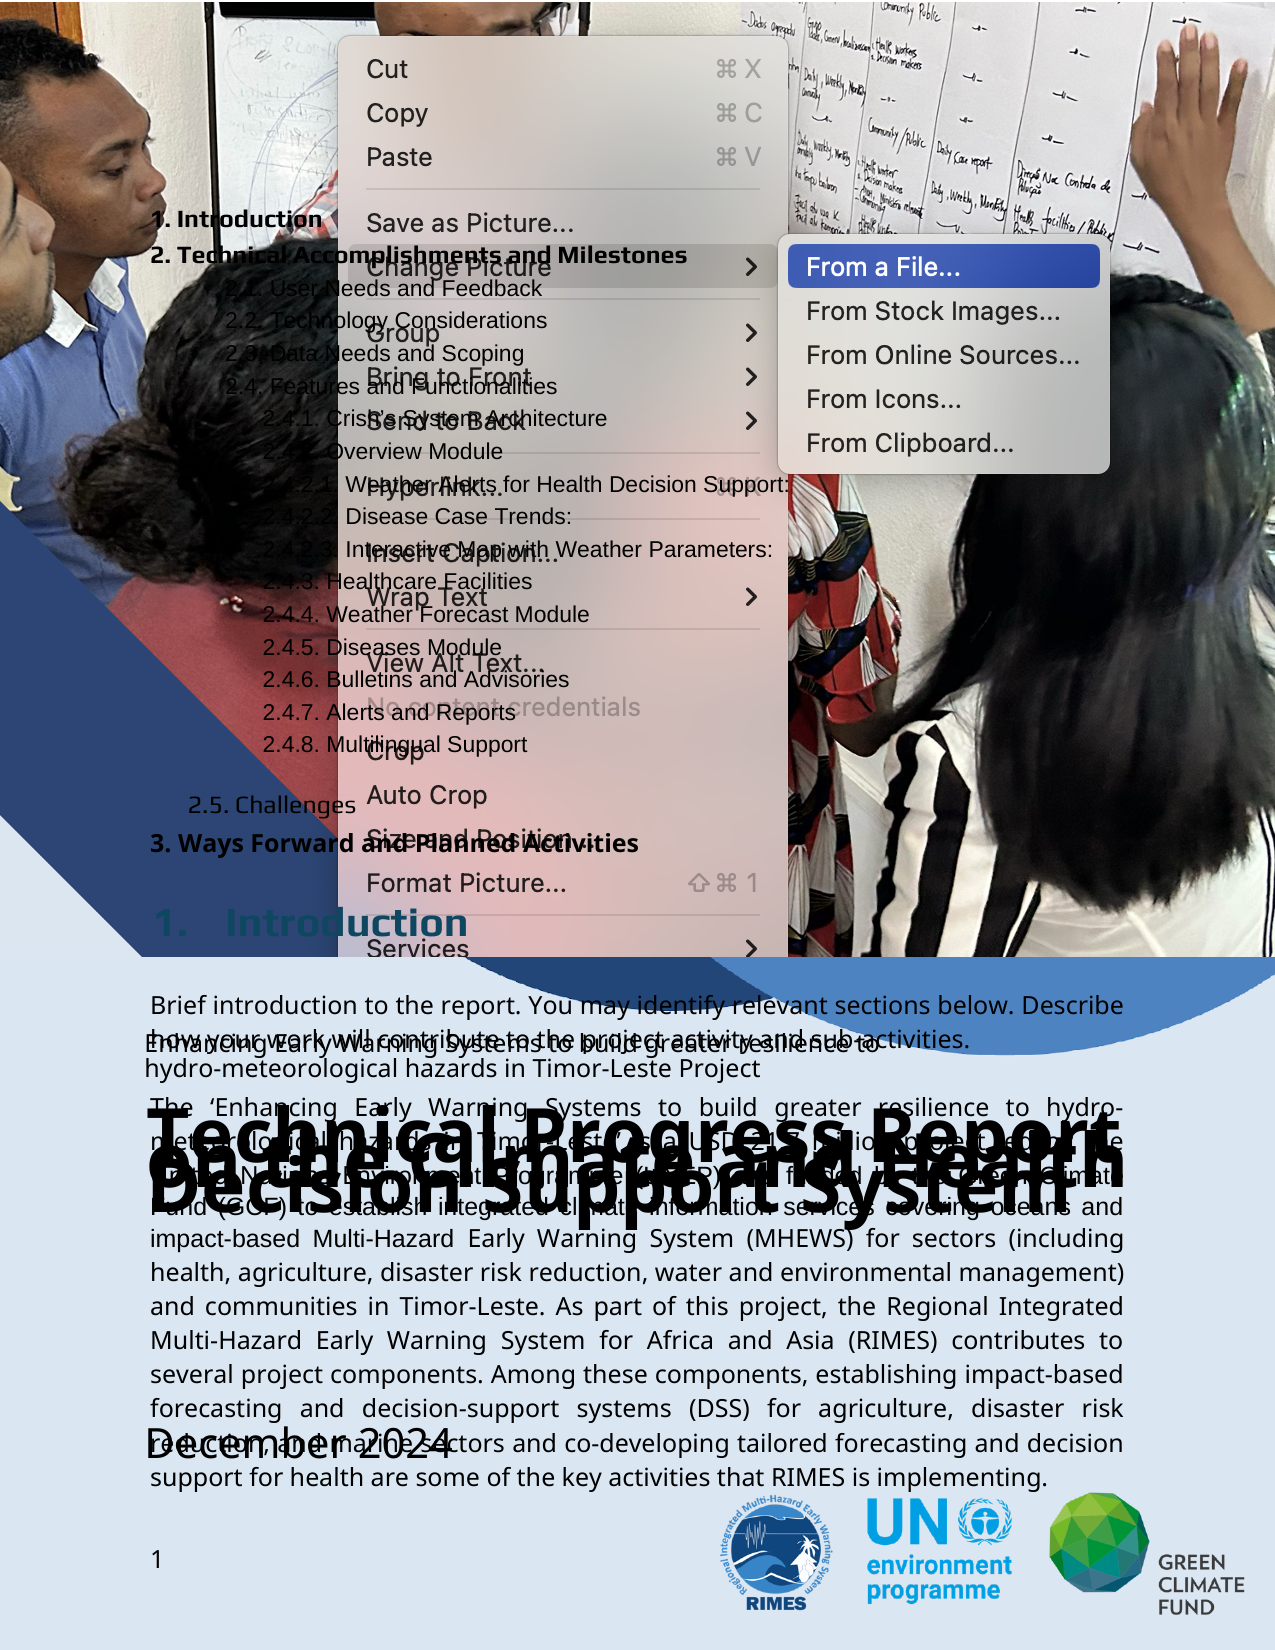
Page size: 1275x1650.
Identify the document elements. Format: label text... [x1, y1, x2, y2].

subtitle Introduction [187, 897, 1125, 945]
text Brief introduction to the report. You may identify relevant sections below. Describe how your work will contribute to the project activity and sub-activities. [150, 988, 1125, 1056]
text The ‘Enhancing Early Warning Systems to build greater resilience to hydro-meteorological hazards in Timor-Leste’ is a USD 21.7 million project led by the United Nations Environment Programme (UNEP) and funded by the Green Climate Fund (GCF) to establish integrated climate information services covering oceans and impact-based Multi-Hazard Early Warning System (MHEWS) for sectors (including health, agriculture, disaster risk reduction, water and environmental management) and communities in Timor-Leste. As part of this project, the Regional Integrated Multi-Hazard Early Warning System for Africa and Asia (RIMES) contributes to several project components. Among these components, establishing impact-based forecasting and decision-support systems (DSS) for agriculture, disaster risk reduction, and marine sectors and co-developing tailored forecasting and decision support for health are some of the key activities that RIMES is implementing. [150, 1090, 1125, 1493]
picture [0, 2, 1275, 1650]
